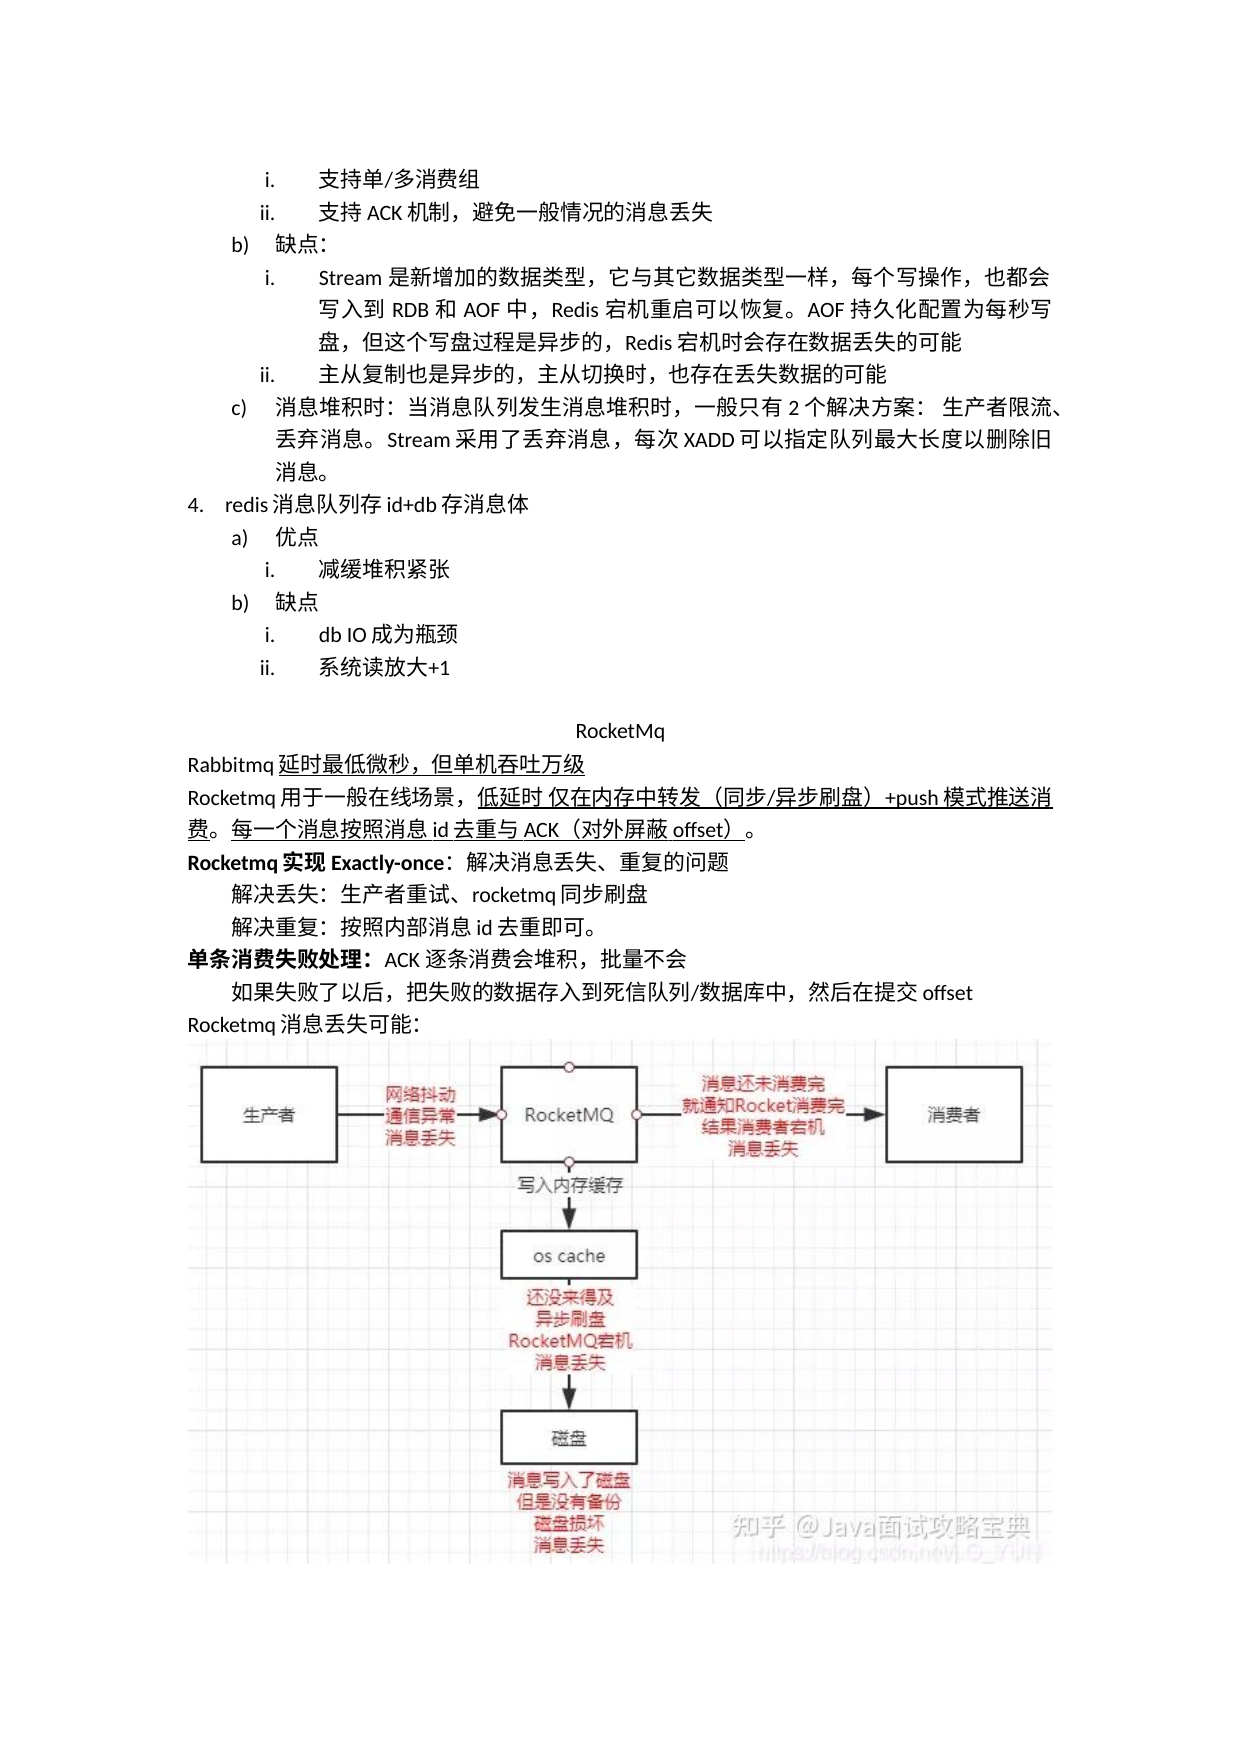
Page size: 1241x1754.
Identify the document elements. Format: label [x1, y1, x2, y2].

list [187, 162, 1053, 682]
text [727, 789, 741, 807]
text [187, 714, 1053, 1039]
picture [187, 1039, 1053, 1564]
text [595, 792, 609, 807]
